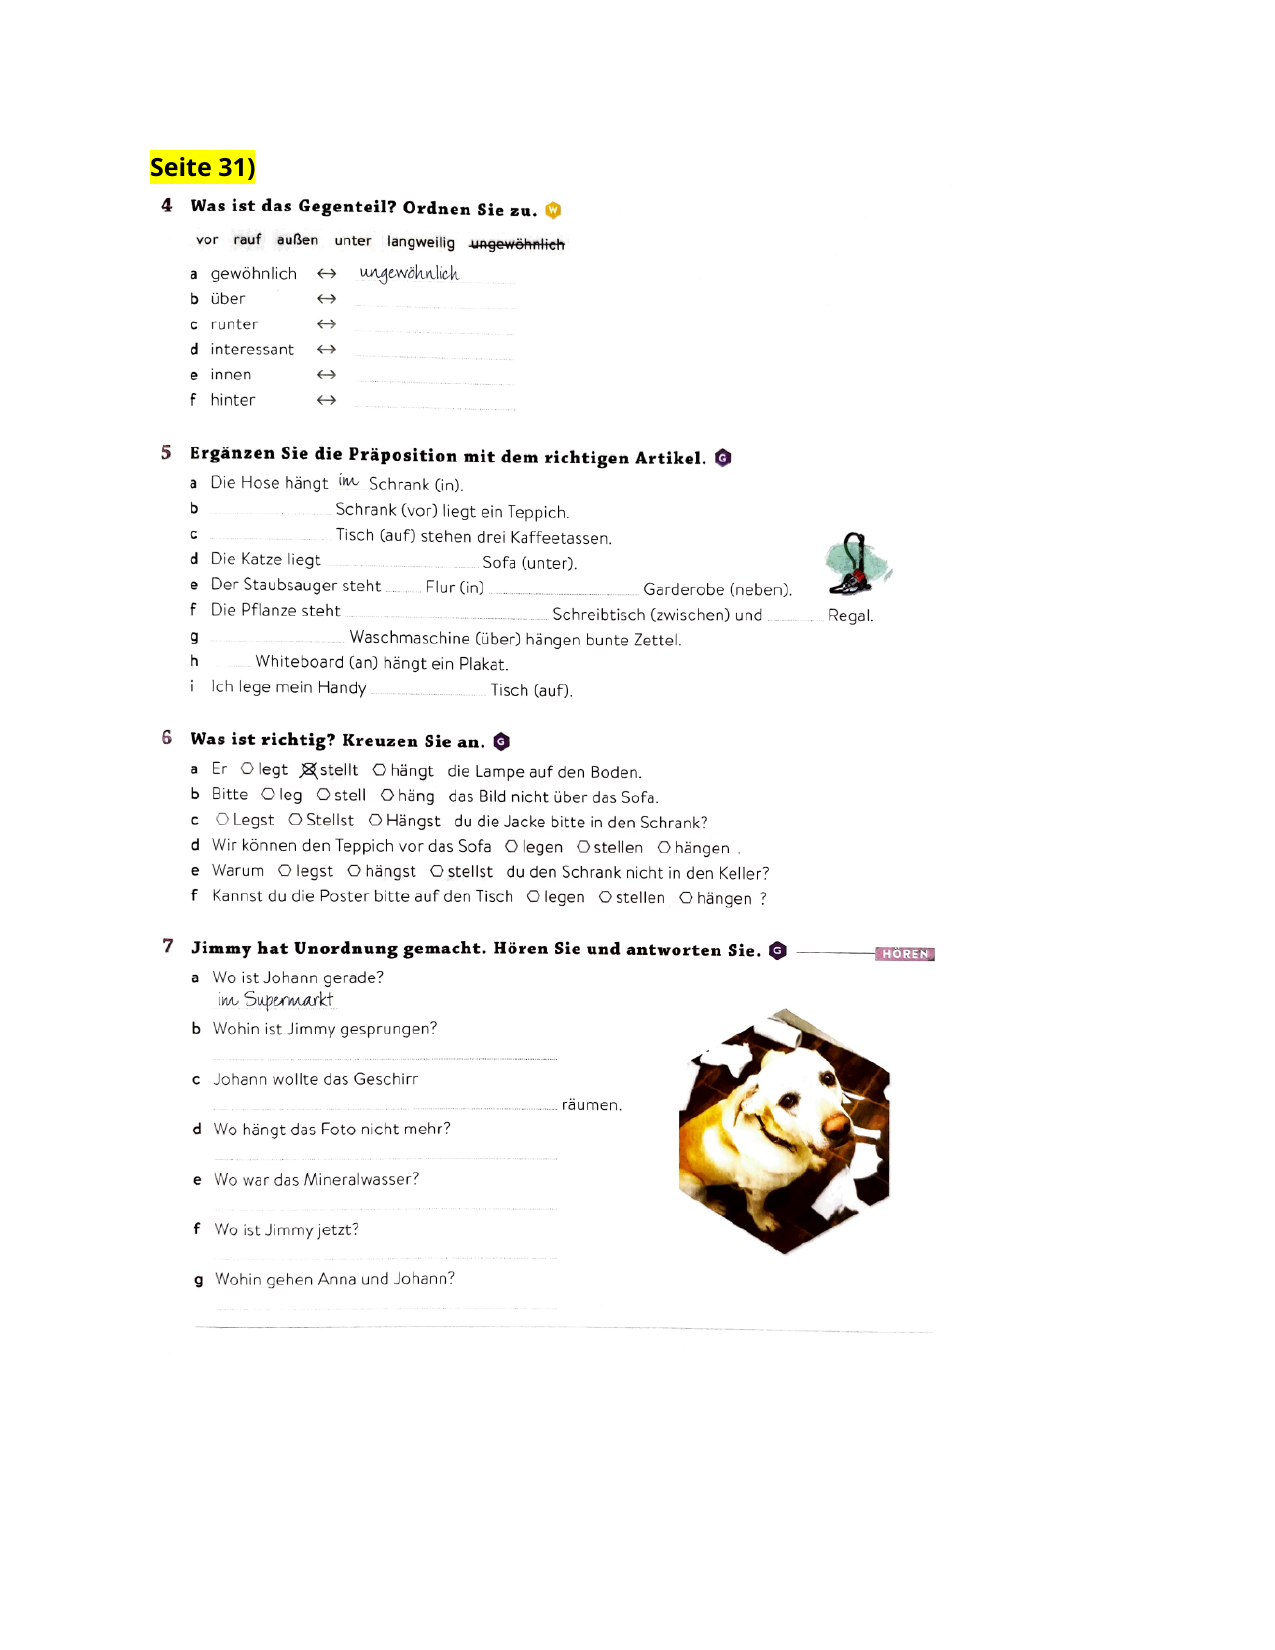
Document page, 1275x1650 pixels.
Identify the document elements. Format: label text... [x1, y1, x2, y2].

picture [150, 184, 968, 1354]
